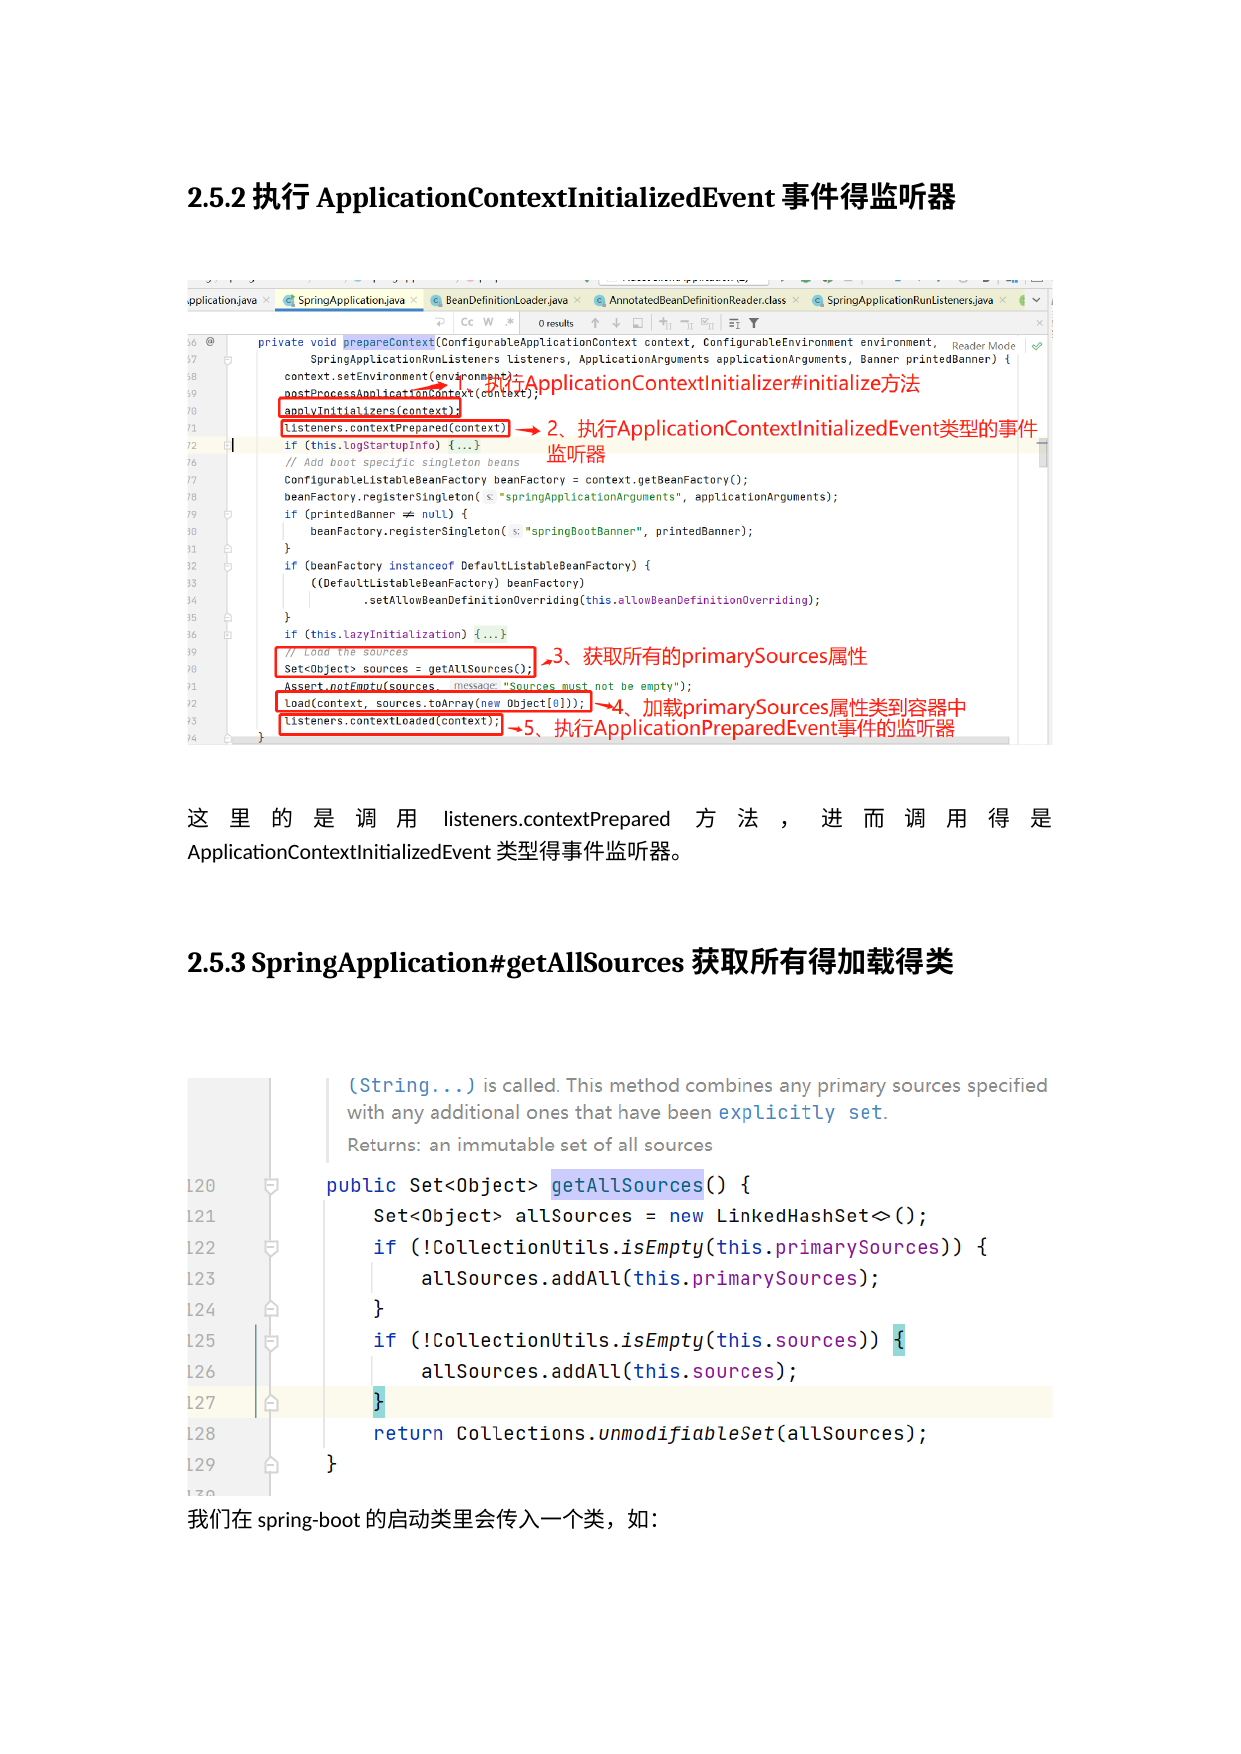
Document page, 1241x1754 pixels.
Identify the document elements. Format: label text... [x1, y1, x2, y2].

picture [187, 1078, 1053, 1496]
picture [187, 280, 1053, 745]
text 这里的是调用listeners.contextPrepared方法，进而调用得是ApplicationContextInitializedEvent类型得事件监听器。 [187, 801, 1053, 866]
subtitle 2.5.3 SpringApplication#getAllSources 获取所有得加载得类 [187, 927, 1053, 992]
subtitle 2.5.2 执行ApplicationContextInitializedEvent事件得监听器 [187, 162, 1053, 227]
text 我们在spring-boot的启动类里会传入一个类，如： [187, 1501, 1053, 1534]
